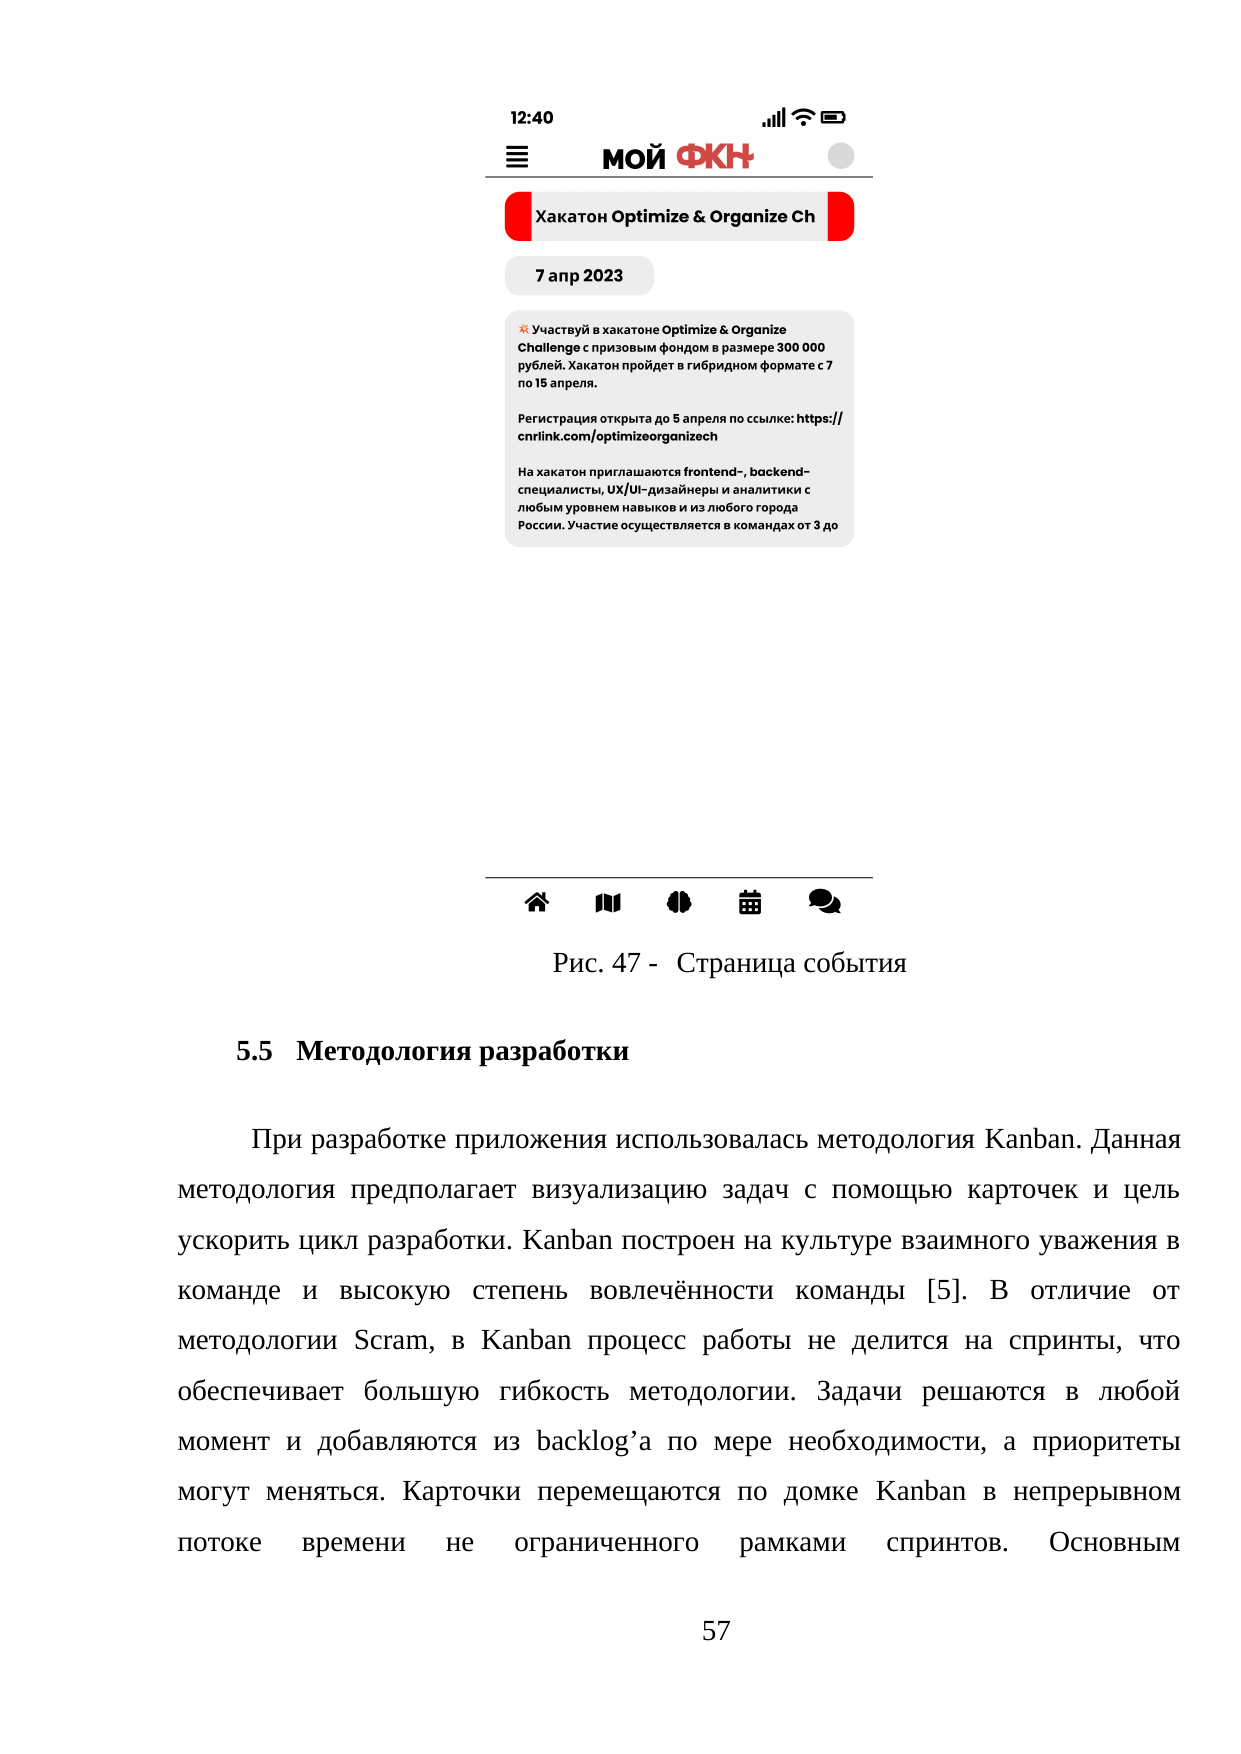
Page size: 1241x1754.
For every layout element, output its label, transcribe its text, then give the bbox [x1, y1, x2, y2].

picture [485, 88, 873, 929]
list Страница события [177, 946, 1181, 979]
subtitle Методология разработки [236, 1033, 1181, 1067]
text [177, 1121, 1181, 1557]
